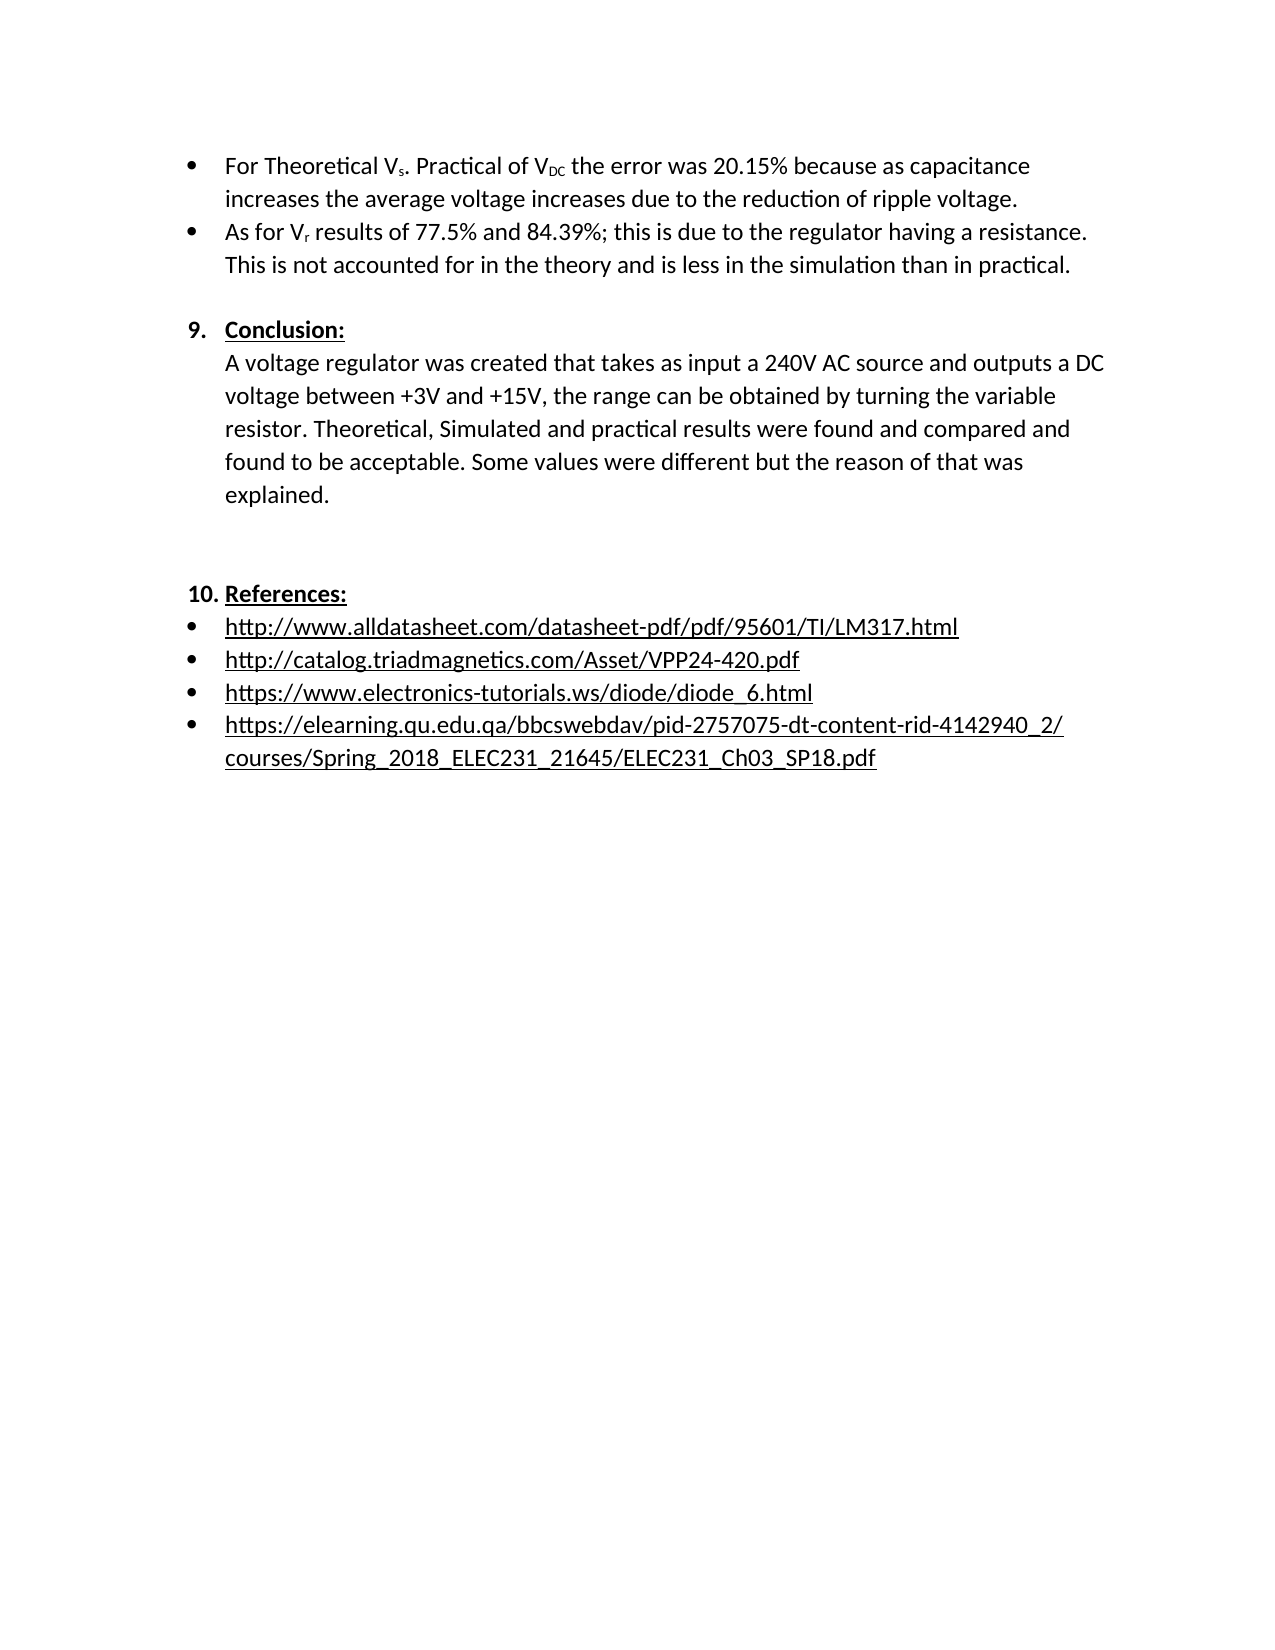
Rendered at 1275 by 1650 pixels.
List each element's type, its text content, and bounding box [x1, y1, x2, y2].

list Conclusion: [187, 314, 1125, 345]
list https://elearning.qu.edu.qa/bbcswebdav/pid-2757075-dt-content-rid-4142940_2/courses/Spring_2018_ELEC231_21645/ELEC231_Ch03_SP18.pdf [187, 709, 1125, 773]
list References: [187, 578, 1125, 608]
list http://catalog.triadmagnetics.com/Asset/VPP24-420.pdf [187, 644, 1125, 674]
list http://www.alldatasheet.com/datasheet-pdf/pdf/95601/TI/LM317.html [187, 611, 1125, 641]
list As for Vr results of 77.5% and 84.39%; this is due to the regulator having a resistance. This is not accounted for in the theory and is less in the simulation than in practical. [187, 216, 1125, 279]
list For Theoretical Vs. Practical of VDC the error was 20.15% because as capacitance increases the average voltage increases due to the reduction of ripple voltage. [187, 150, 1125, 213]
list A voltage regulator was created that takes as input a 240V AC source and outputs a DC voltage between +3V and +15V, the range can be obtained by turning the variable resistor. Theoretical, Simulated and practical results were found and compared and found to be acceptable. Some values were different but the reason of that was explained. [225, 347, 1125, 510]
list https://www.electronics-tutorials.ws/diode/diode_6.html [187, 677, 1125, 707]
